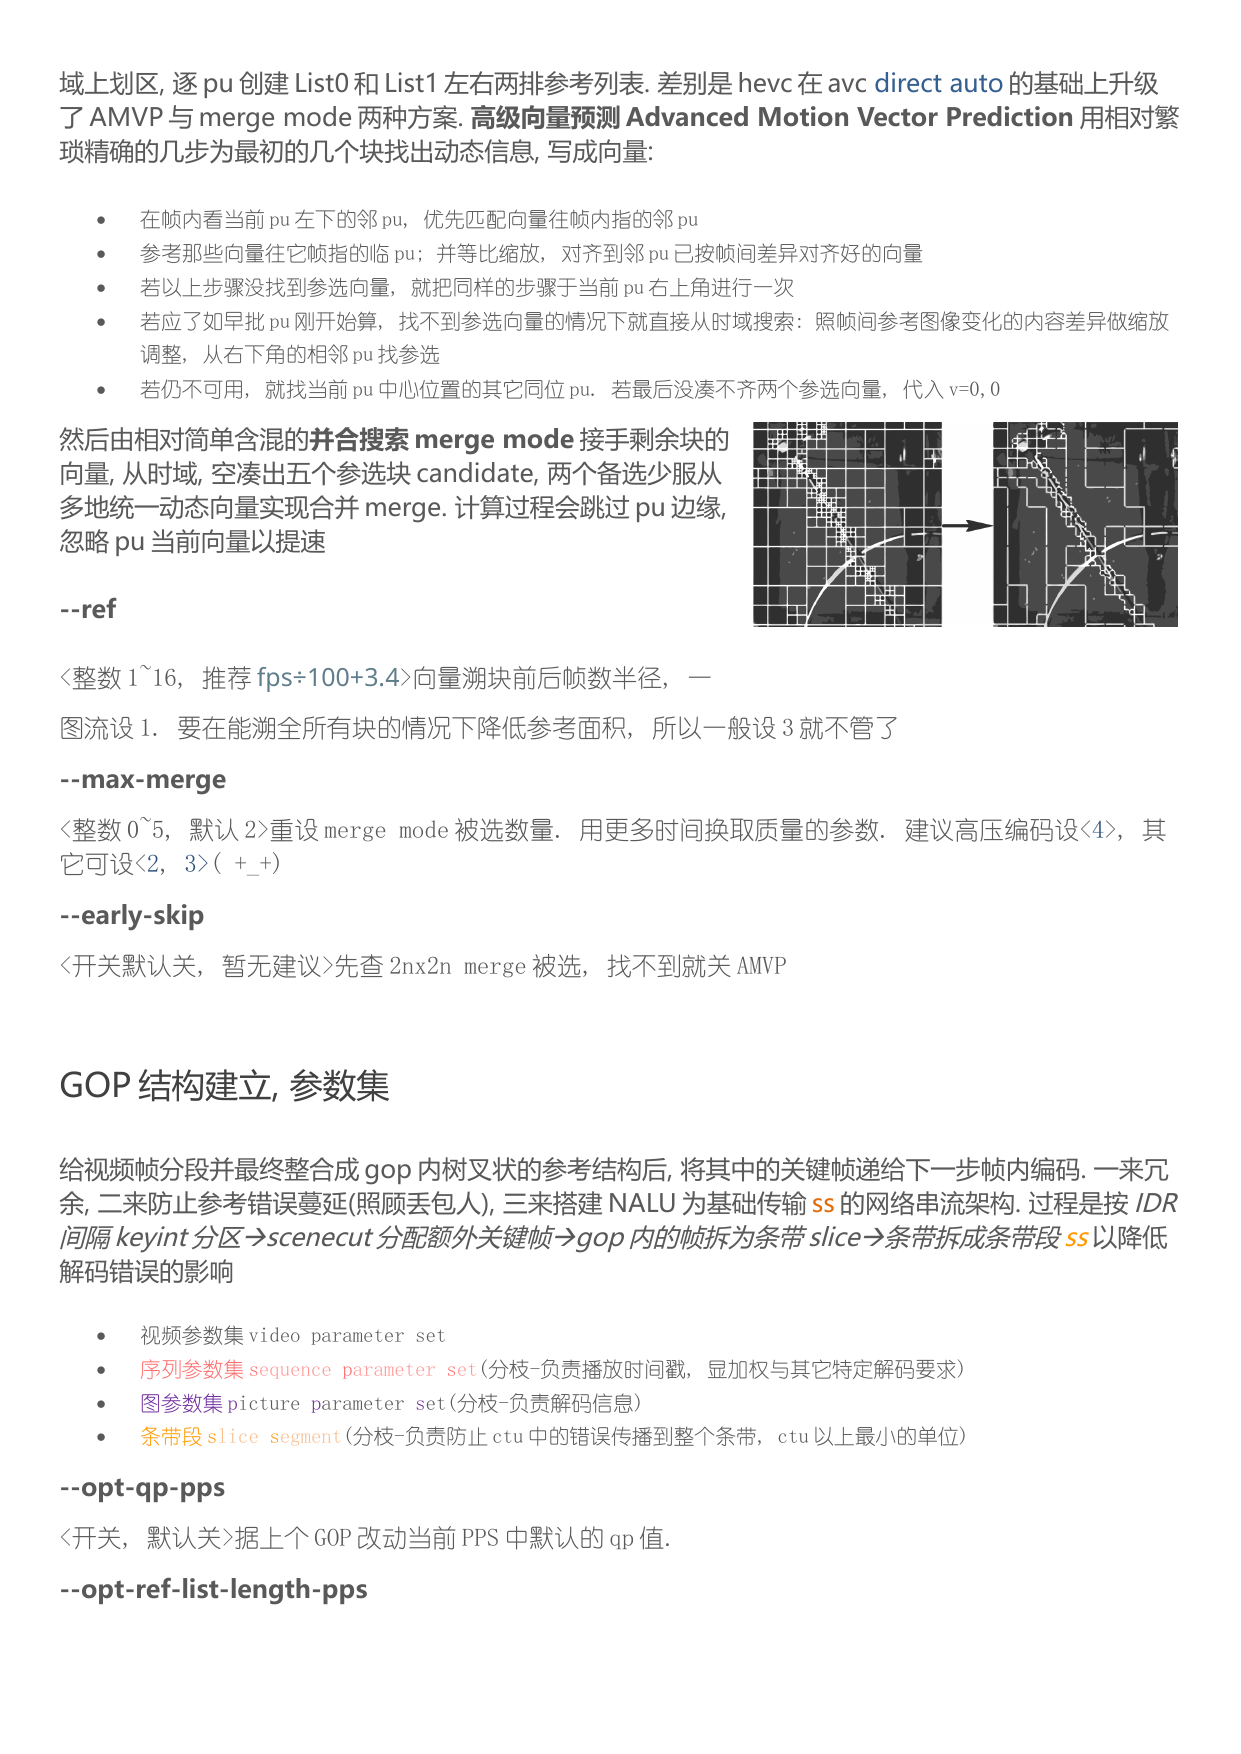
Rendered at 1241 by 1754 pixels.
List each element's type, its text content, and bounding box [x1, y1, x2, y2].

text 然后由相对简单含混的并合搜索merge mode接手剩余块的向量, 从时域, 空凑出五个参选块candidate, 两个备选少服从多地统一动态向量实现合并merge. 计算过程会跳过pu边缘, 忽略pu当前向量以提速 [59, 422, 753, 558]
subtitle GOP结构建立, 参数集 [59, 1050, 1181, 1118]
text --opt-qp-pps [59, 1470, 1181, 1504]
text --ref [59, 592, 753, 626]
text <整数1~16, 推荐fps÷100+3.4>向量溯块前后帧数半径, 一图流设1. 要在能溯全所有块的情况下降低参考面积, 所以一般设3就不管了 [59, 643, 1181, 744]
picture [753, 422, 1178, 626]
text 参考那些向量往它帧指的临pu; 并等比缩放, 对齐到邻pu已按帧间差异对齐好的向量 [96, 235, 1181, 269]
text <开关默认关, 暂无建议>先查2nx2n merge被选, 找不到就关AMVP [59, 948, 1181, 982]
text 在帧内看当前pu左下的邻pu, 优先匹配向量往帧内指的邻pu [96, 201, 1181, 235]
text 给视频帧分段并最终整合成gop内树叉状的参考结构后, 将其中的关键帧递给下一步帧内编码. 一来冗余, 二来防止参考错误蔓延(照顾丢包人), 三来搭建NALU为基础传输ss的网络串流架构. 过程是按IDR间隔keyint分区scenecut分配额外关键帧gop内的帧拆为条带slice条带拆成条带段ss以降低解码错误的影响 [59, 1152, 1181, 1288]
text 若应了如早批pu刚开始算, 找不到参选向量的情况下就直接从时域搜索: 照帧间参考图像变化的内容差异做缩放调整, 从右下角的相邻pu找参选 [96, 303, 1181, 371]
text <开关, 默认关>据上个GOP改动当前PPS中默认的qp值. [59, 1521, 1181, 1555]
text 若以上步骤没找到参选向量, 就把同样的步骤于当前pu右上角进行一次 [96, 269, 1181, 303]
text --max-merge [59, 761, 1181, 795]
text --opt-ref-list-length-pps [59, 1572, 1181, 1606]
text 视频参数集video parameter set [96, 1317, 1181, 1351]
text 若仍不可用, 就找当前pu中心位置的其它同位pu. 若最后没凑不齐两个参选向量, 代入v=0,0 [96, 371, 1181, 405]
text 图参数集picture parameter set(分枝-负责解码信息) [96, 1385, 1181, 1419]
text --early-skip [59, 897, 1181, 931]
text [59, 65, 1181, 167]
text 序列参数集sequence parameter set(分枝-负责播放时间戳, 显加权与其它特定解码要求) [96, 1351, 1181, 1385]
text <整数0~5, 默认2>重设merge mode被选数量. 用更多时间换取质量的参数. 建议高压编码设<4>, 其它可设<2, 3>( +_+) [59, 812, 1181, 880]
text 条带段slice segment(分枝-负责防止ctu中的错误传播到整个条带, ctu以上最小的单位) [96, 1419, 1181, 1453]
